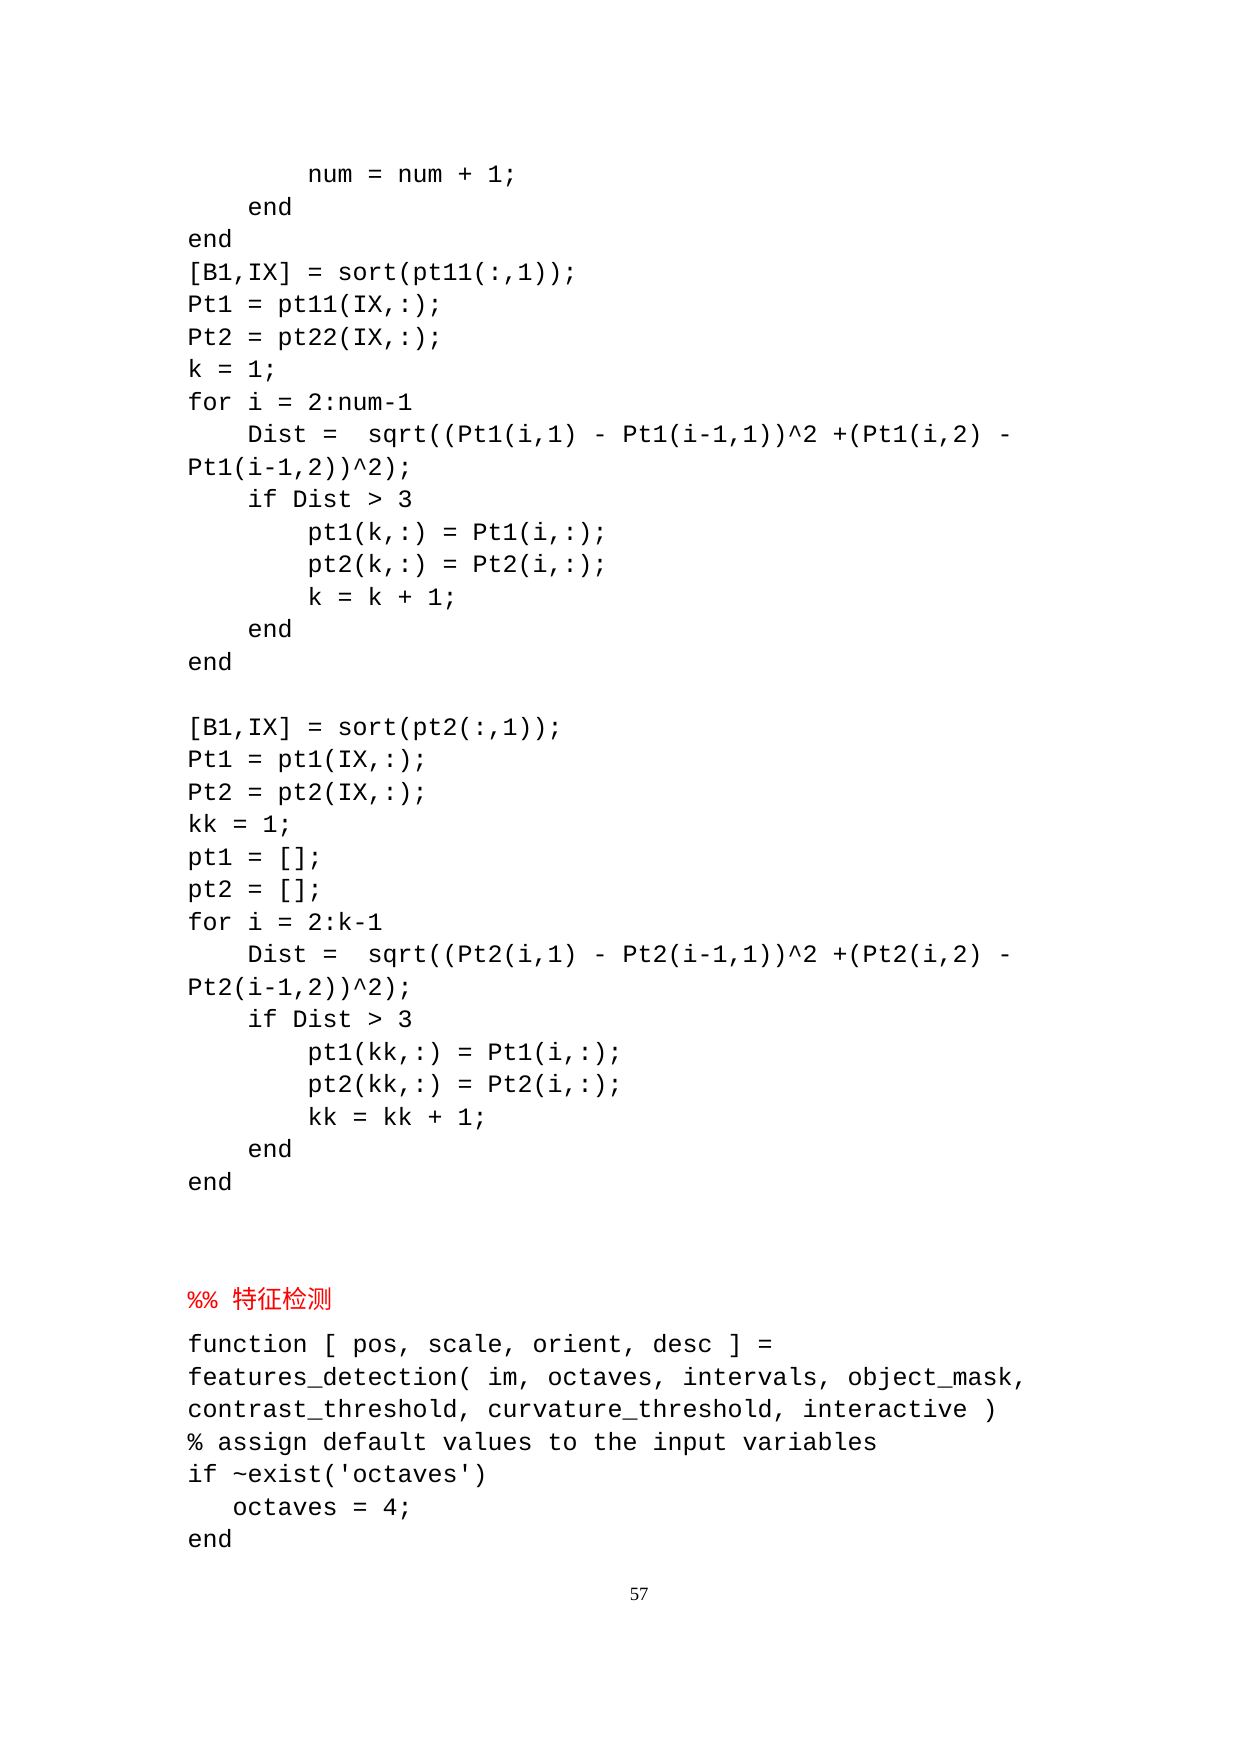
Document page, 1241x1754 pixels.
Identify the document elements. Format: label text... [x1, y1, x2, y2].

text end [187, 225, 1053, 257]
text for i = 2:num-1 [187, 387, 1053, 420]
text k = 1; [187, 355, 1053, 387]
text % assign default values to the input variables [187, 1427, 1053, 1460]
text %% 特征检测 [187, 1265, 1053, 1330]
text pt1 = []; [187, 842, 1053, 875]
text if Dist > 3 [187, 485, 1053, 517]
text end [187, 647, 1053, 680]
text [B1,IX] = sort(pt2(:,1)); [187, 712, 1053, 745]
text Pt2 = pt22(IX,:); [187, 322, 1053, 355]
text Dist = sqrt((Pt2(i,1) - Pt2(i-1,1))^2 +(Pt2(i,2) - Pt2(i-1,2))^2); [187, 940, 1053, 1005]
text pt1(kk,:) = Pt1(i,:); [187, 1037, 1053, 1070]
text function [ pos, scale, orient, desc ] = features_detection( im, octaves, intervals, object_mask, contrast_threshold, curvature_threshold, interactive ) [187, 1330, 1053, 1427]
text [B1,IX] = sort(pt11(:,1)); [187, 257, 1053, 290]
text num = num + 1; [187, 160, 1053, 192]
text octaves = 4; [187, 1492, 1053, 1525]
text if Dist > 3 [187, 1005, 1053, 1037]
text end [187, 1525, 1053, 1557]
text if ~exist('octaves') [187, 1460, 1053, 1492]
text Pt2 = pt2(IX,:); [187, 777, 1053, 810]
text Dist = sqrt((Pt1(i,1) - Pt1(i-1,1))^2 +(Pt1(i,2) - Pt1(i-1,2))^2); [187, 420, 1053, 485]
text Pt1 = pt1(IX,:); [187, 745, 1053, 777]
text end [187, 615, 1053, 647]
text pt1(k,:) = Pt1(i,:); [187, 517, 1053, 550]
text end [187, 192, 1053, 225]
text for i = 2:k-1 [187, 907, 1053, 940]
text k = k + 1; [187, 582, 1053, 615]
text end [187, 1167, 1053, 1200]
text pt2(kk,:) = Pt2(i,:); [187, 1070, 1053, 1102]
text Pt1 = pt11(IX,:); [187, 290, 1053, 322]
text kk = kk + 1; [187, 1102, 1053, 1135]
text end [187, 1135, 1053, 1167]
text pt2 = []; [187, 875, 1053, 907]
text pt2(k,:) = Pt2(i,:); [187, 550, 1053, 582]
text kk = 1; [187, 810, 1053, 842]
